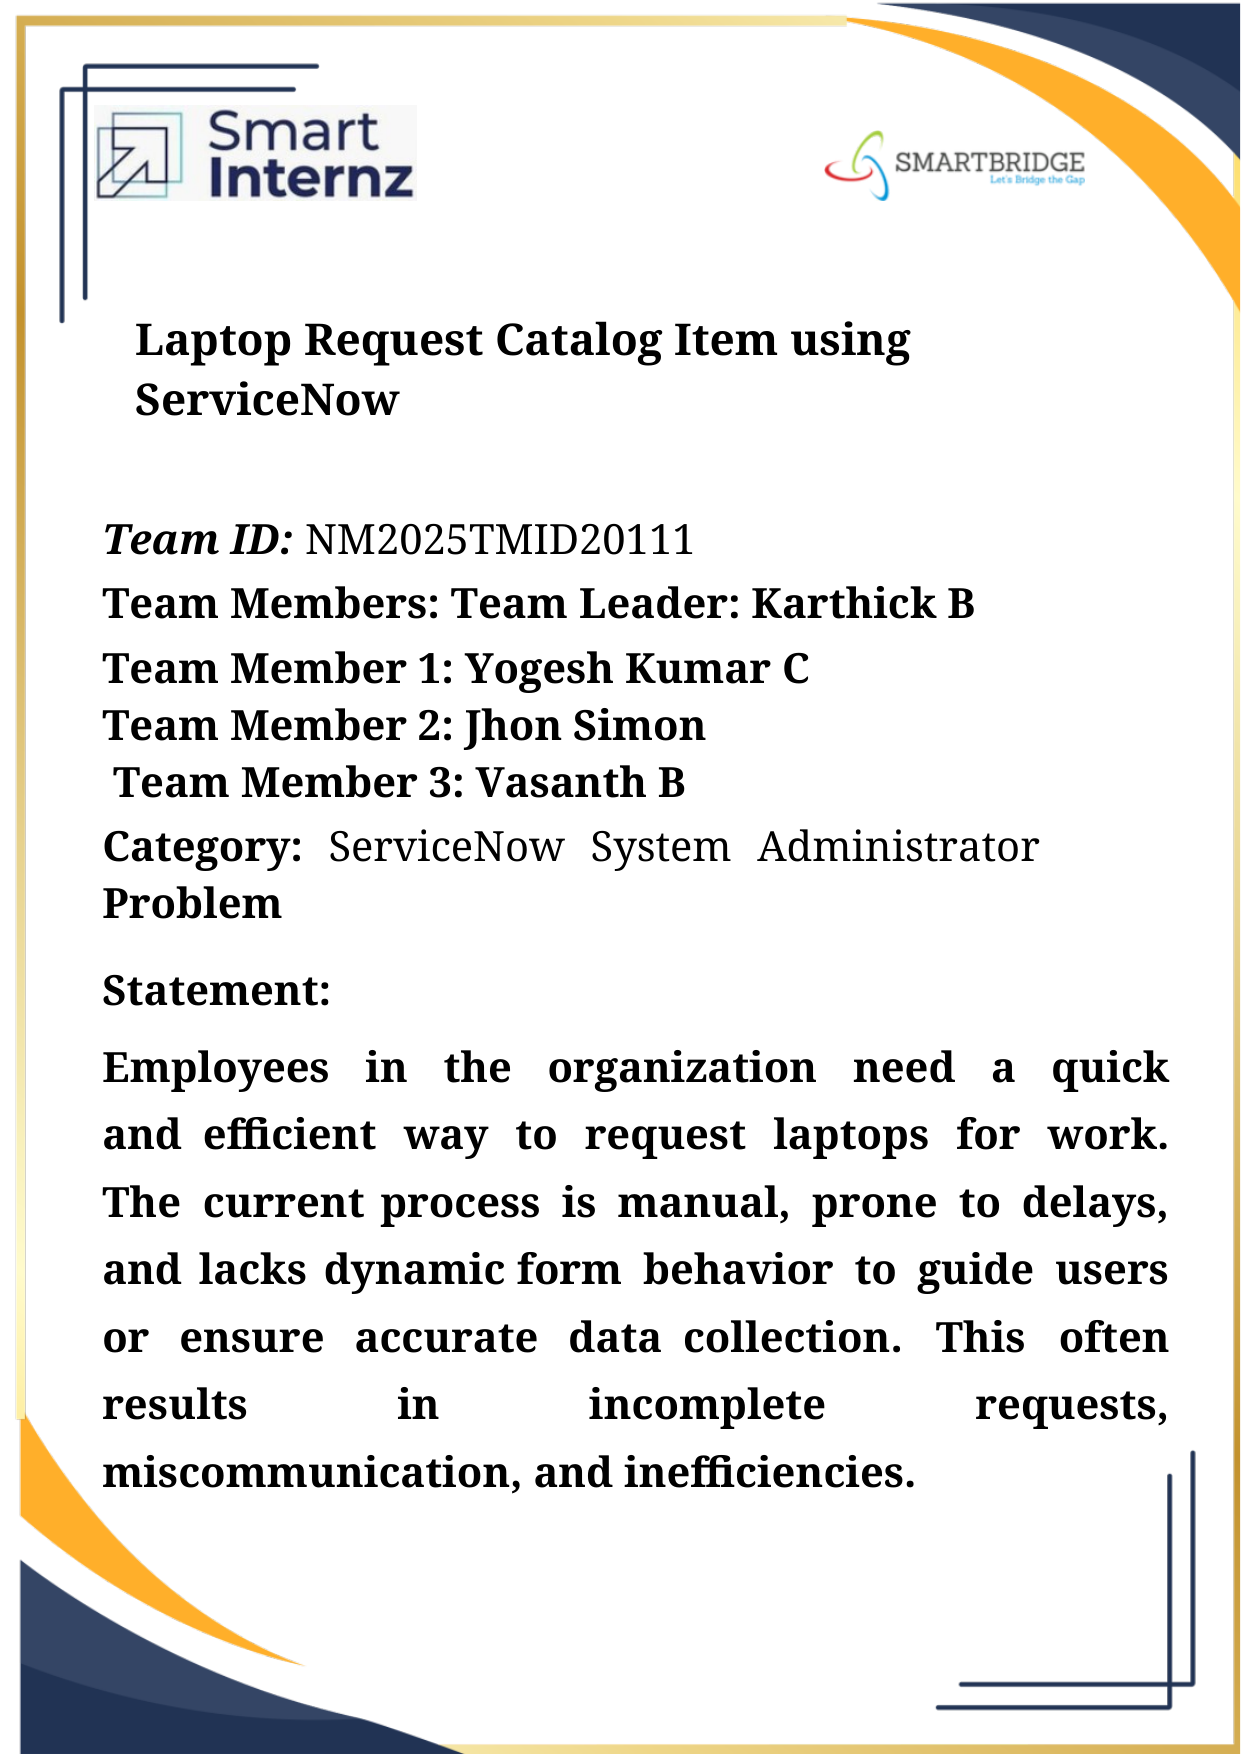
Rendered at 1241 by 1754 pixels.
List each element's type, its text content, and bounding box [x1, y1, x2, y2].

text Laptop Request Catalog Item using ServiceNow [135, 309, 1169, 428]
text Employees in the organization need a quick and efficient way to request laptops for work. The current process is manual, prone to delays, and lacks dynamic form behavior to guide users or ensure accurate data collection. This often results in incomplete requests, miscommunication, and inefficiencies. [102, 1037, 1169, 1499]
picture [6, 0, 1241, 1754]
text Team Members: Team Leader: Karthick B [102, 574, 1096, 631]
text Team Member 1: Yogesh Kumar C [102, 639, 1096, 696]
text Category: ServiceNow System Administrator Problem [102, 817, 1169, 931]
text Team Member 3: Vasanth B [102, 752, 827, 809]
text Team Member 2: Jhon Simon [102, 696, 827, 752]
text Statement: [102, 960, 1169, 1017]
text Team ID: NM2025TMID20111 [102, 510, 1169, 566]
